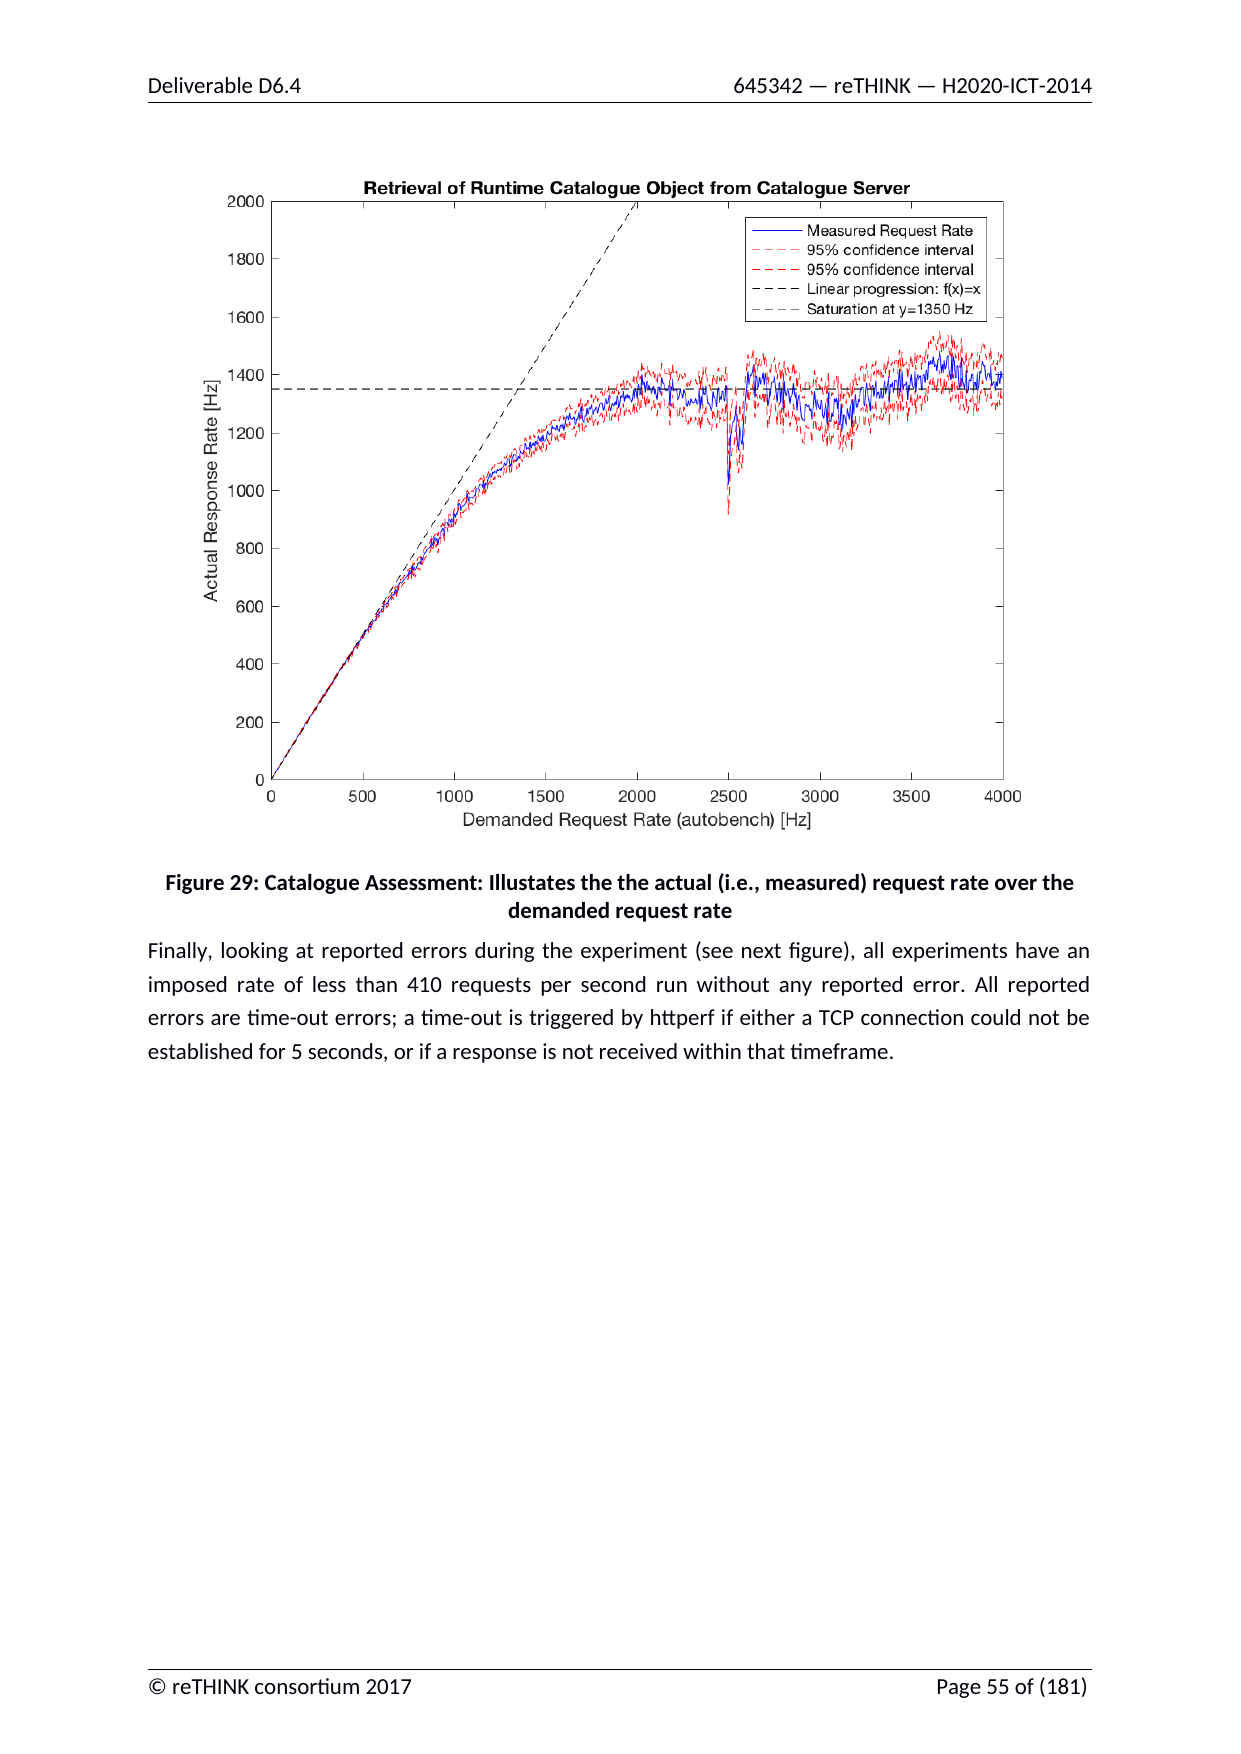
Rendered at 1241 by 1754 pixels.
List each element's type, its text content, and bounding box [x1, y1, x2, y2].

text Finally, looking at reported errors during the experiment (see next figure), all experiments have an imposed rate of less than 410 requests per second run without any reported error. All reported errors are time-out errors; a time-out is triggered by httperf if either a TCP connection could not be established for 5 seconds, or if a response is not received within that timeframe. [148, 936, 1092, 1065]
picture [148, 147, 1092, 856]
